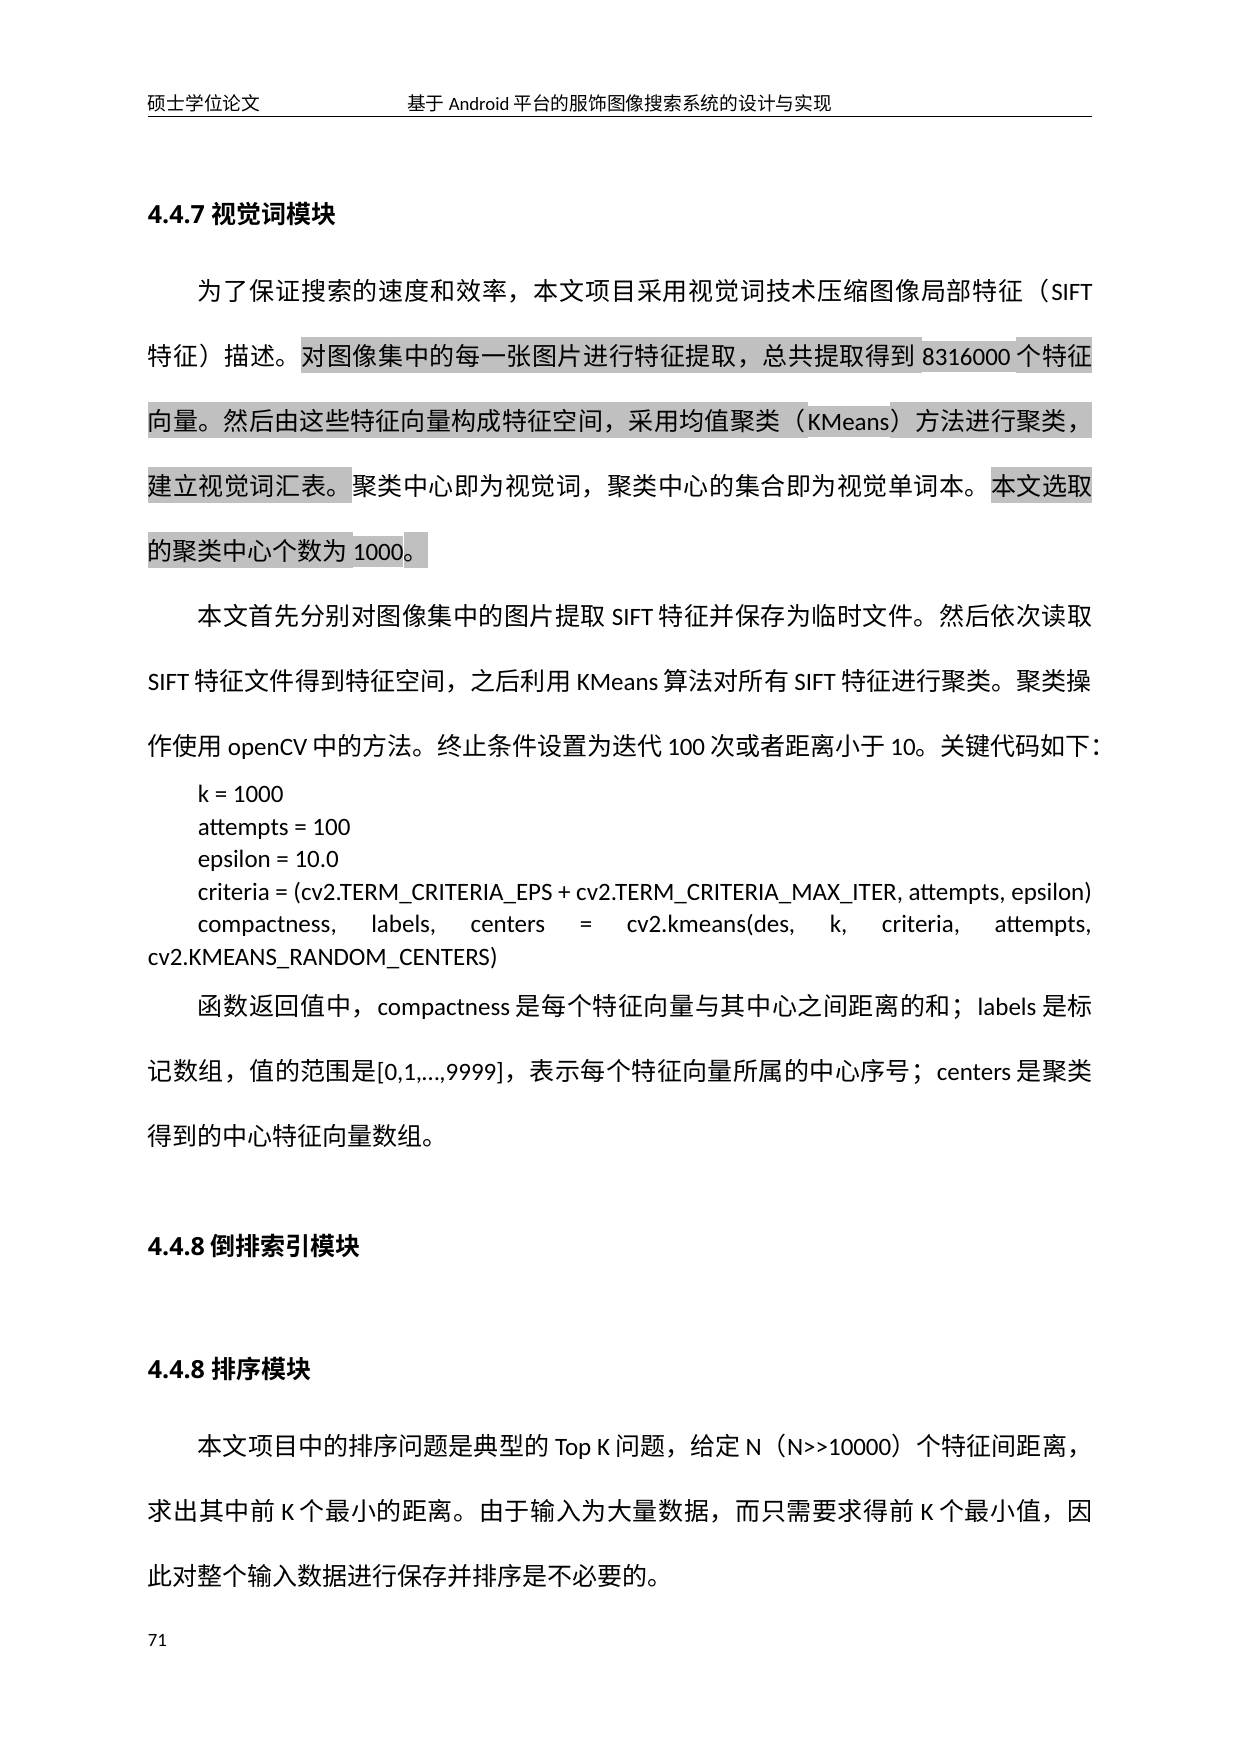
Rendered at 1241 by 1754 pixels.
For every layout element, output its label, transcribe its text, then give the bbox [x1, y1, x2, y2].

list 本文首先分别对图像集中的图片提取SIFT特征并保存为临时文件。然后依次读取SIFT特征文件得到特征空间，之后利用KMeans算法对所有SIFT特征进行聚类。聚类操作使用openCV中的方法。终止条件设置为迭代100次或者距离小于10。关键代码如下： [148, 582, 1092, 777]
list epsilon = 10.0 [148, 842, 1092, 875]
subtitle 4.4.7 视觉词模块 [148, 180, 1092, 245]
subtitle 4.4.8倒排索引模块 [148, 1212, 1092, 1277]
list attempts = 100 [148, 810, 1092, 842]
list 函数返回值中，compactness是每个特征向量与其中心之间距离的和；labels是标记数组，值的范围是[0,1,…,9999]，表示每个特征向量所属的中心序号；centers是聚类得到的中心特征向量数组。 [148, 972, 1092, 1167]
list criteria = (cv2.TERM_CRITERIA_EPS + cv2.TERM_CRITERIA_MAX_ITER, attempts, epsilon) [148, 875, 1092, 907]
list compactness, labels, centers = cv2.kmeans(des, k, criteria, attempts, cv2.KMEANS_RANDOM_CENTERS) [148, 907, 1092, 972]
list 为了保证搜索的速度和效率，本文项目采用视觉词技术压缩图像局部特征（SIFT特征）描述。对图像集中的每一张图片进行特征提取，总共提取得到8316000个特征向量。然后由这些特征向量构成特征空间，采用均值聚类（KMeans）方法进行聚类，建立视觉词汇表。聚类中心即为视觉词，聚类中心的集合即为视觉单词本。本文选取的聚类中心个数为1000。 [148, 257, 1092, 406]
subtitle 4.4.8 排序模块 [148, 1335, 1092, 1400]
list 为了保证搜索的速度和效率，本文项目采用视觉词技术压缩图像局部特征（SIFT特征）描述。对图像集中的每一张图片进行特征提取，总共提取得到8316000个特征向量。然后由这些特征向量构成特征空间，采用均值聚类（KMeans）方法进行聚类，建立视觉词汇表。聚类中心即为视觉词，聚类中心的集合即为视觉单词本。本文选取的聚类中心个数为1000。 [148, 437, 1092, 582]
list 本文项目中的排序问题是典型的Top K问题，给定N（N>>10000）个特征间距离，求出其中前K个最小的距离。由于输入为大量数据，而只需要求得前K个最小值，因此对整个输入数据进行保存并排序是不必要的。 [148, 1412, 1092, 1607]
list k = 1000 [148, 777, 1092, 810]
